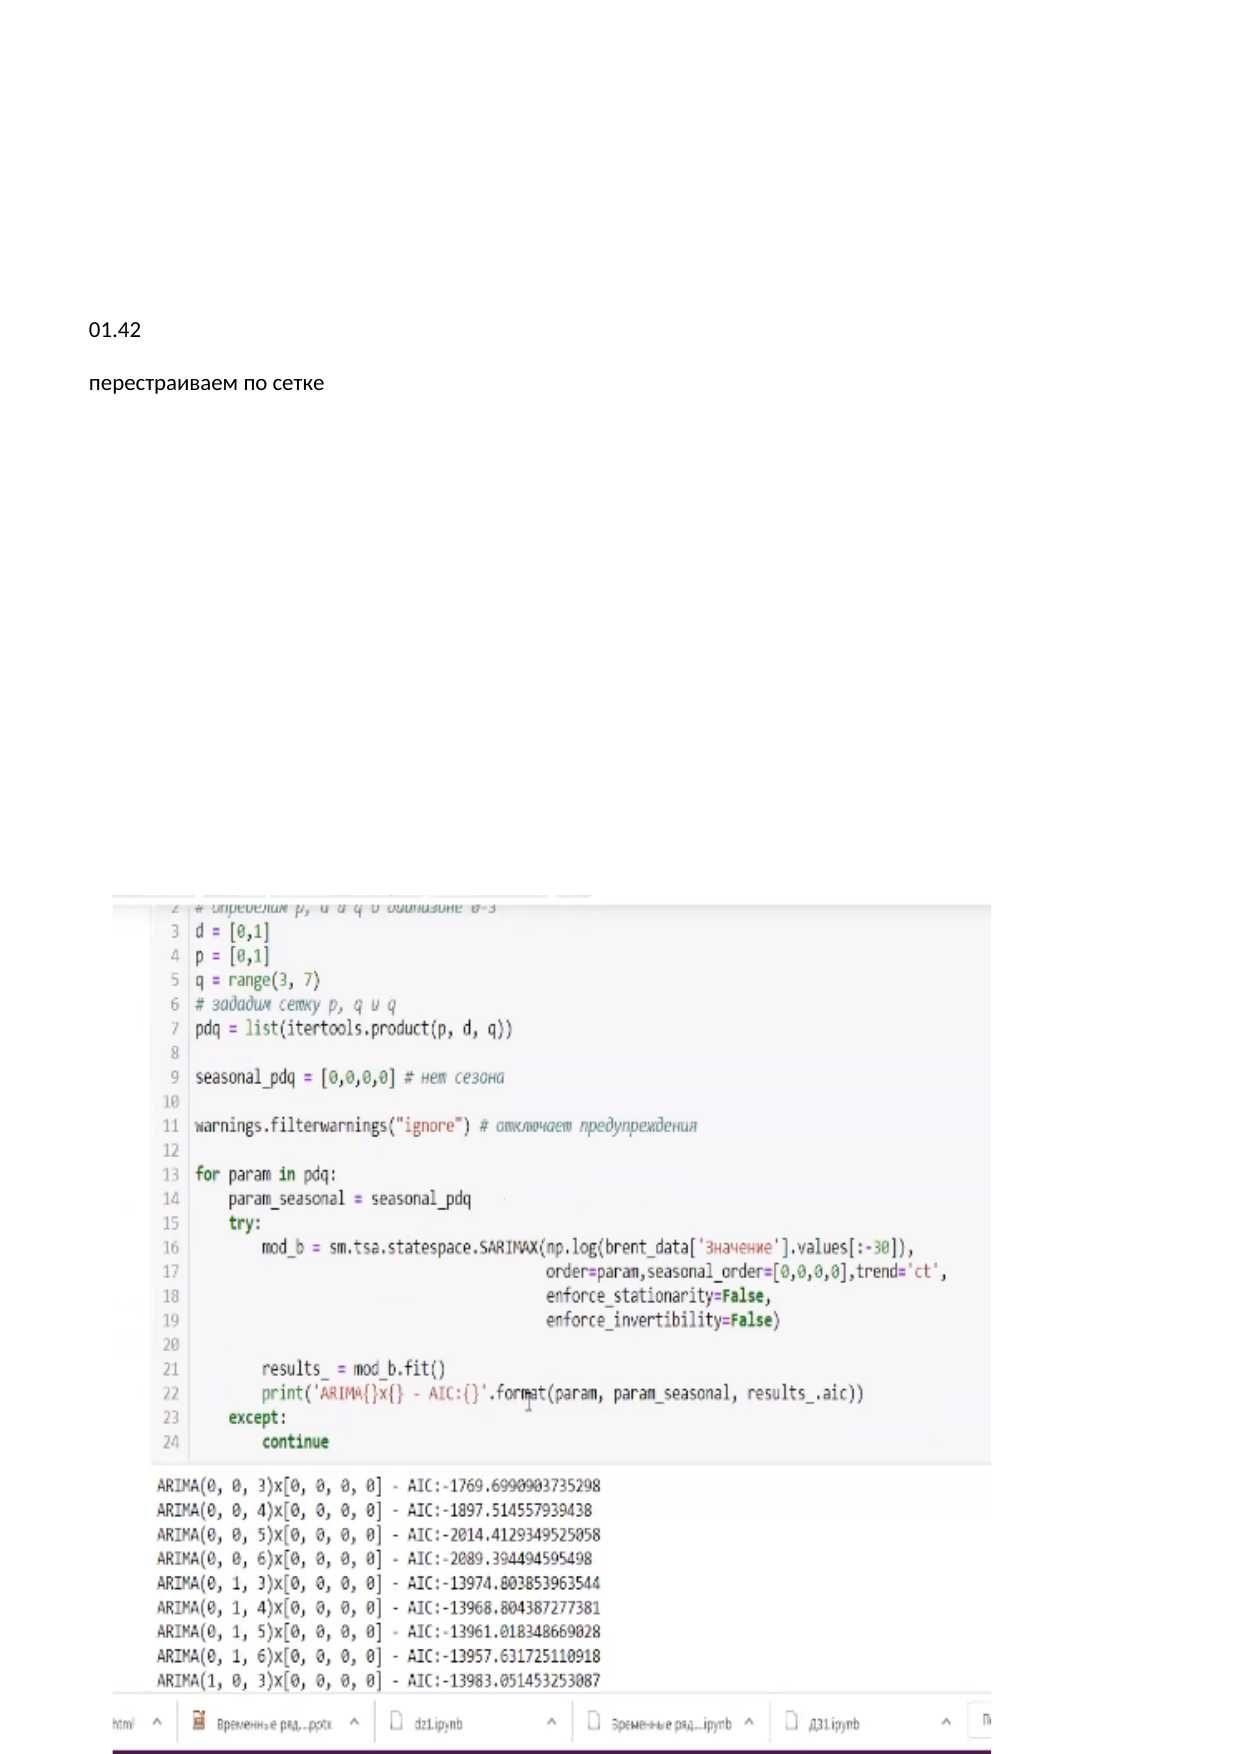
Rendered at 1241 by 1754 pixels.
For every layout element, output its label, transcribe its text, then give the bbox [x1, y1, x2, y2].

text 01.42 [89, 315, 1240, 343]
picture [112, 895, 992, 1754]
text перестраиваем по сетке [89, 368, 1240, 396]
